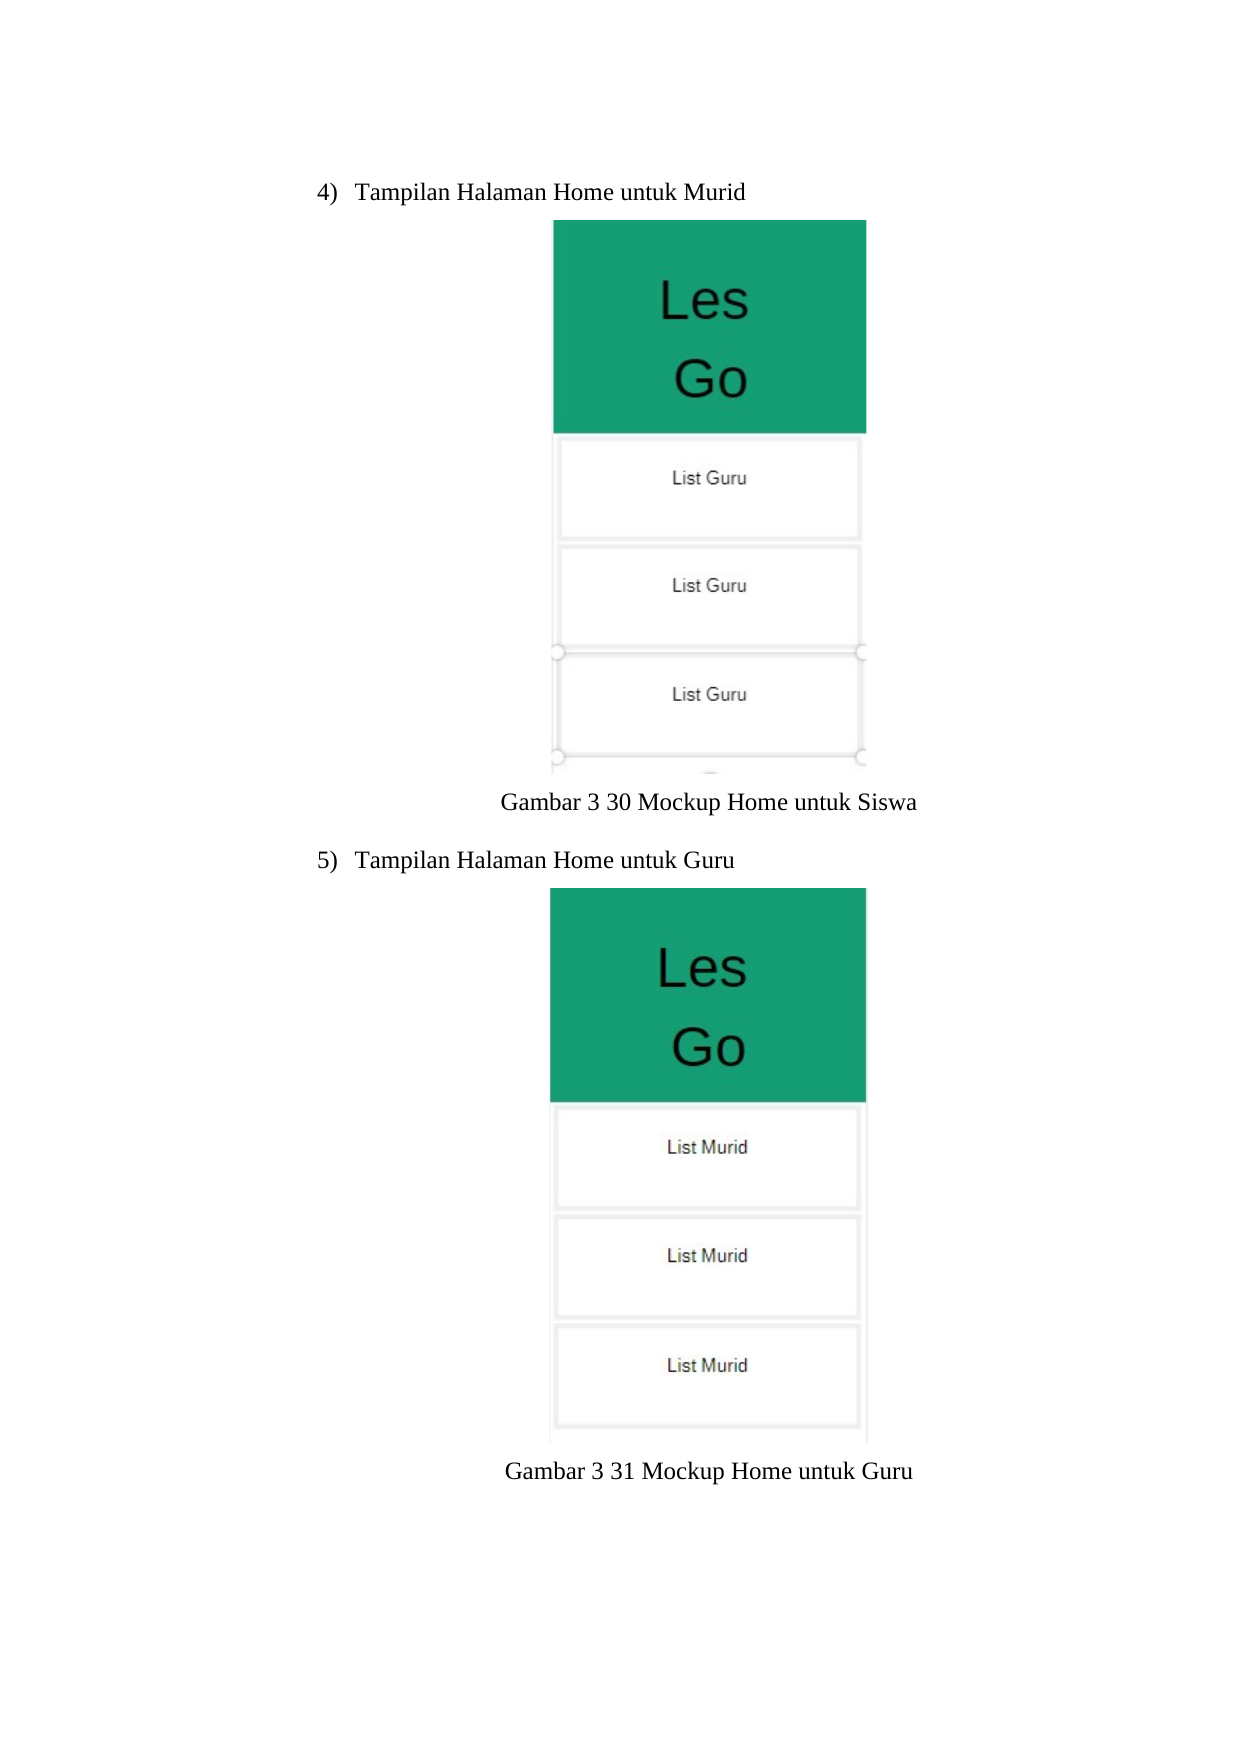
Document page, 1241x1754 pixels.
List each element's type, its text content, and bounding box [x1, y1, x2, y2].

text Gambar 3 31 Mockup Home untuk Guru [354, 1456, 1063, 1485]
picture [549, 888, 869, 1443]
picture [551, 220, 867, 774]
text Gambar 3 30 Mockup Home untuk Siswa [354, 787, 1063, 816]
list Tampilan Halaman Home untuk Murid [317, 177, 1063, 206]
list Tampilan Halaman Home untuk Guru [317, 845, 1063, 874]
